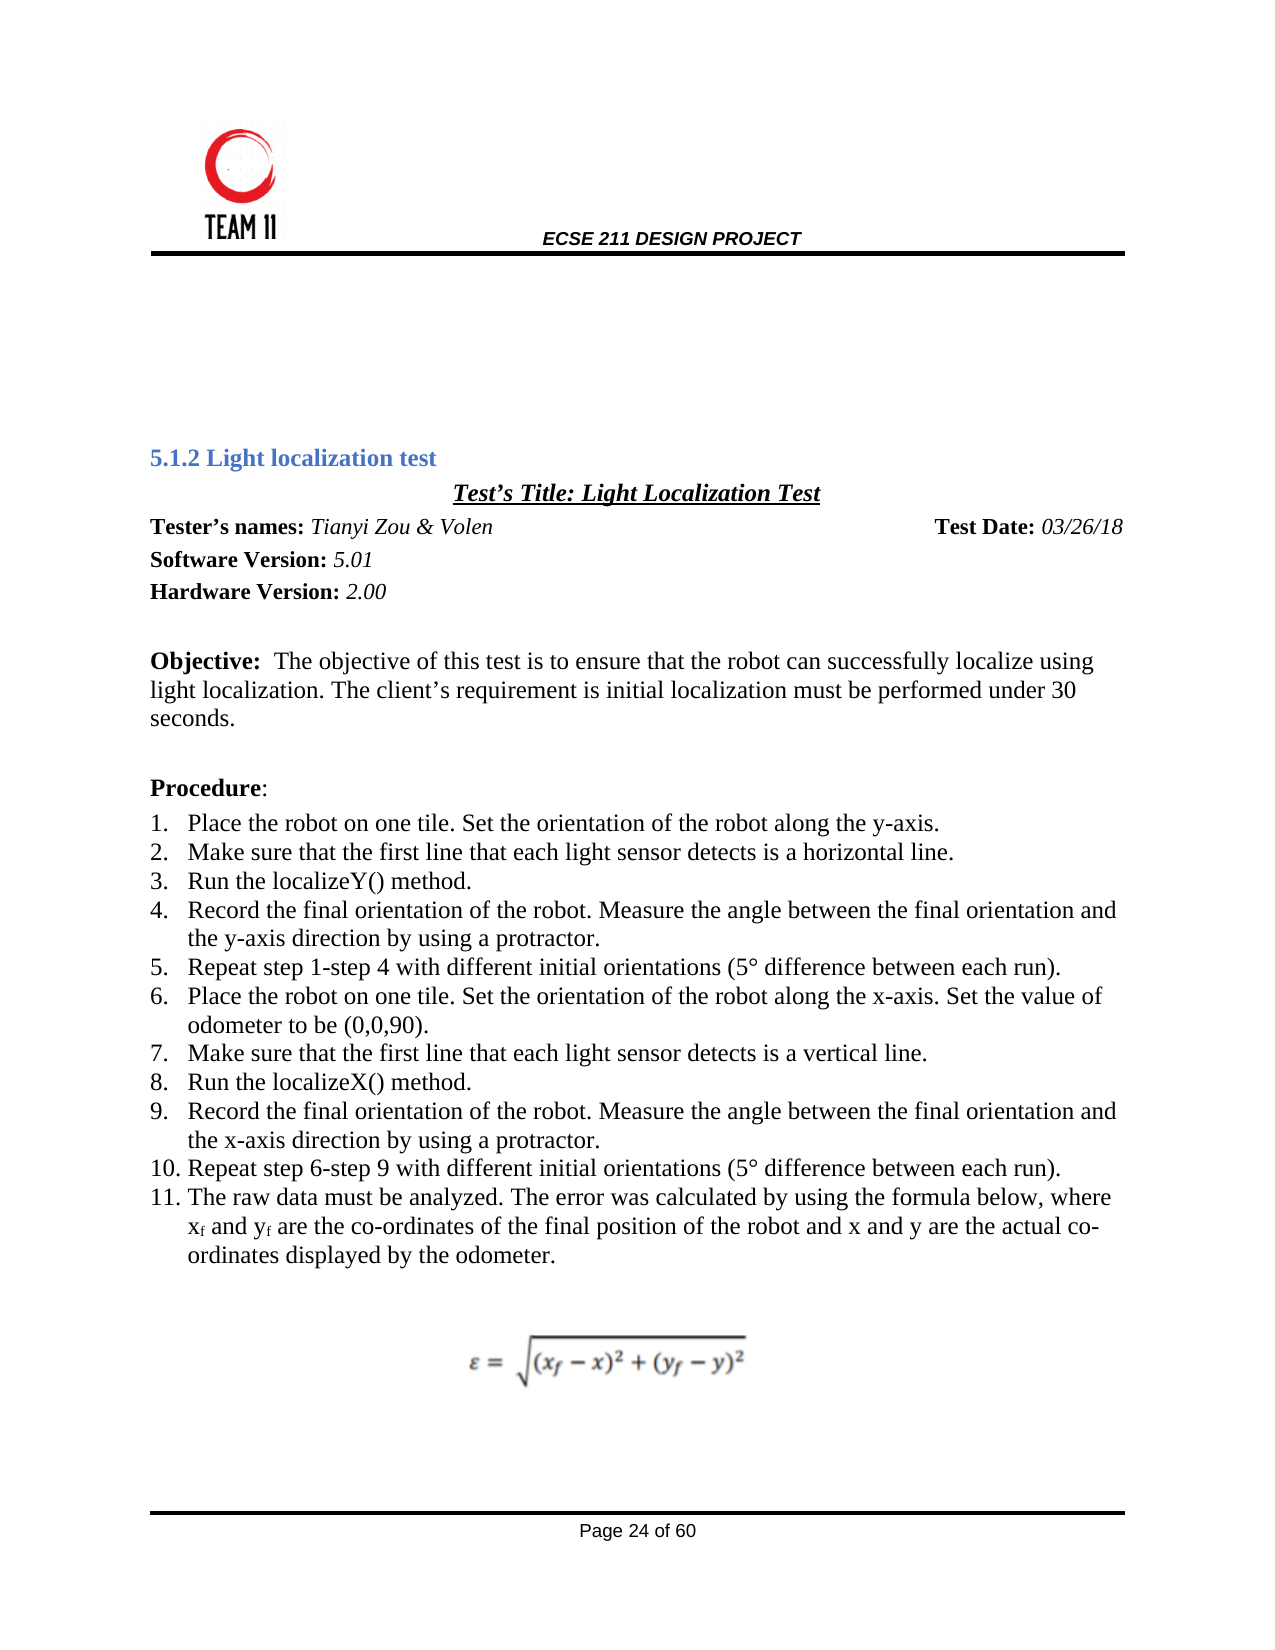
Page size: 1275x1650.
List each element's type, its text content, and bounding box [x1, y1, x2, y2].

text Hardware Version: 2.00 [150, 578, 1125, 605]
picture [434, 1309, 841, 1471]
list The raw data must be analyzed. The error was calculated by using the formula below, where xf and yf are the co-ordinates of the final position of the robot and x and y are the actual co-ordinates displayed by the odometer. [150, 1182, 1125, 1268]
picture [197, 120, 286, 245]
list Make sure that the first line that each light sensor detects is a vertical line. [150, 1038, 1125, 1067]
list Record the final orientation of the robot. Measure the angle between the final orientation and the y-axis direction by using a protractor. [150, 895, 1125, 952]
text Tester’s names: Tianyi Zou & Volen Test Date: 03/26/18 [150, 513, 1125, 539]
text Objective: The objective of this test is to ensure that the robot can successfully localize using light localization. The client’s requirement is initial localization must be performed under 30 seconds. [150, 646, 1125, 732]
list Make sure that the first line that each light sensor detects is a horizontal line. [150, 837, 1125, 866]
list Place the robot on one tile. Set the orientation of the robot along the x-axis. Set the value of odometer to be (0,0,90). [150, 981, 1125, 1038]
text Procedure: [150, 773, 1125, 802]
subtitle 5.1.2 Light localization test [150, 443, 1125, 472]
text Test’s Title: Light Localization Test [150, 478, 1125, 507]
list Run the localizeY() method. [150, 866, 1125, 895]
list Record the final orientation of the robot. Measure the angle between the final orientation and the x-axis direction by using a protractor. [150, 1096, 1125, 1153]
list Run the localizeX() method. [150, 1067, 1125, 1096]
list Repeat step 1-step 4 with different initial orientations (5° difference between each run). [150, 952, 1125, 981]
list Place the robot on one tile. Set the orientation of the robot along the y-axis. [150, 808, 1125, 837]
list Repeat step 6-step 9 with different initial orientations (5° difference between each run). [150, 1153, 1125, 1182]
text Software Version: 5.01 [150, 546, 1125, 572]
